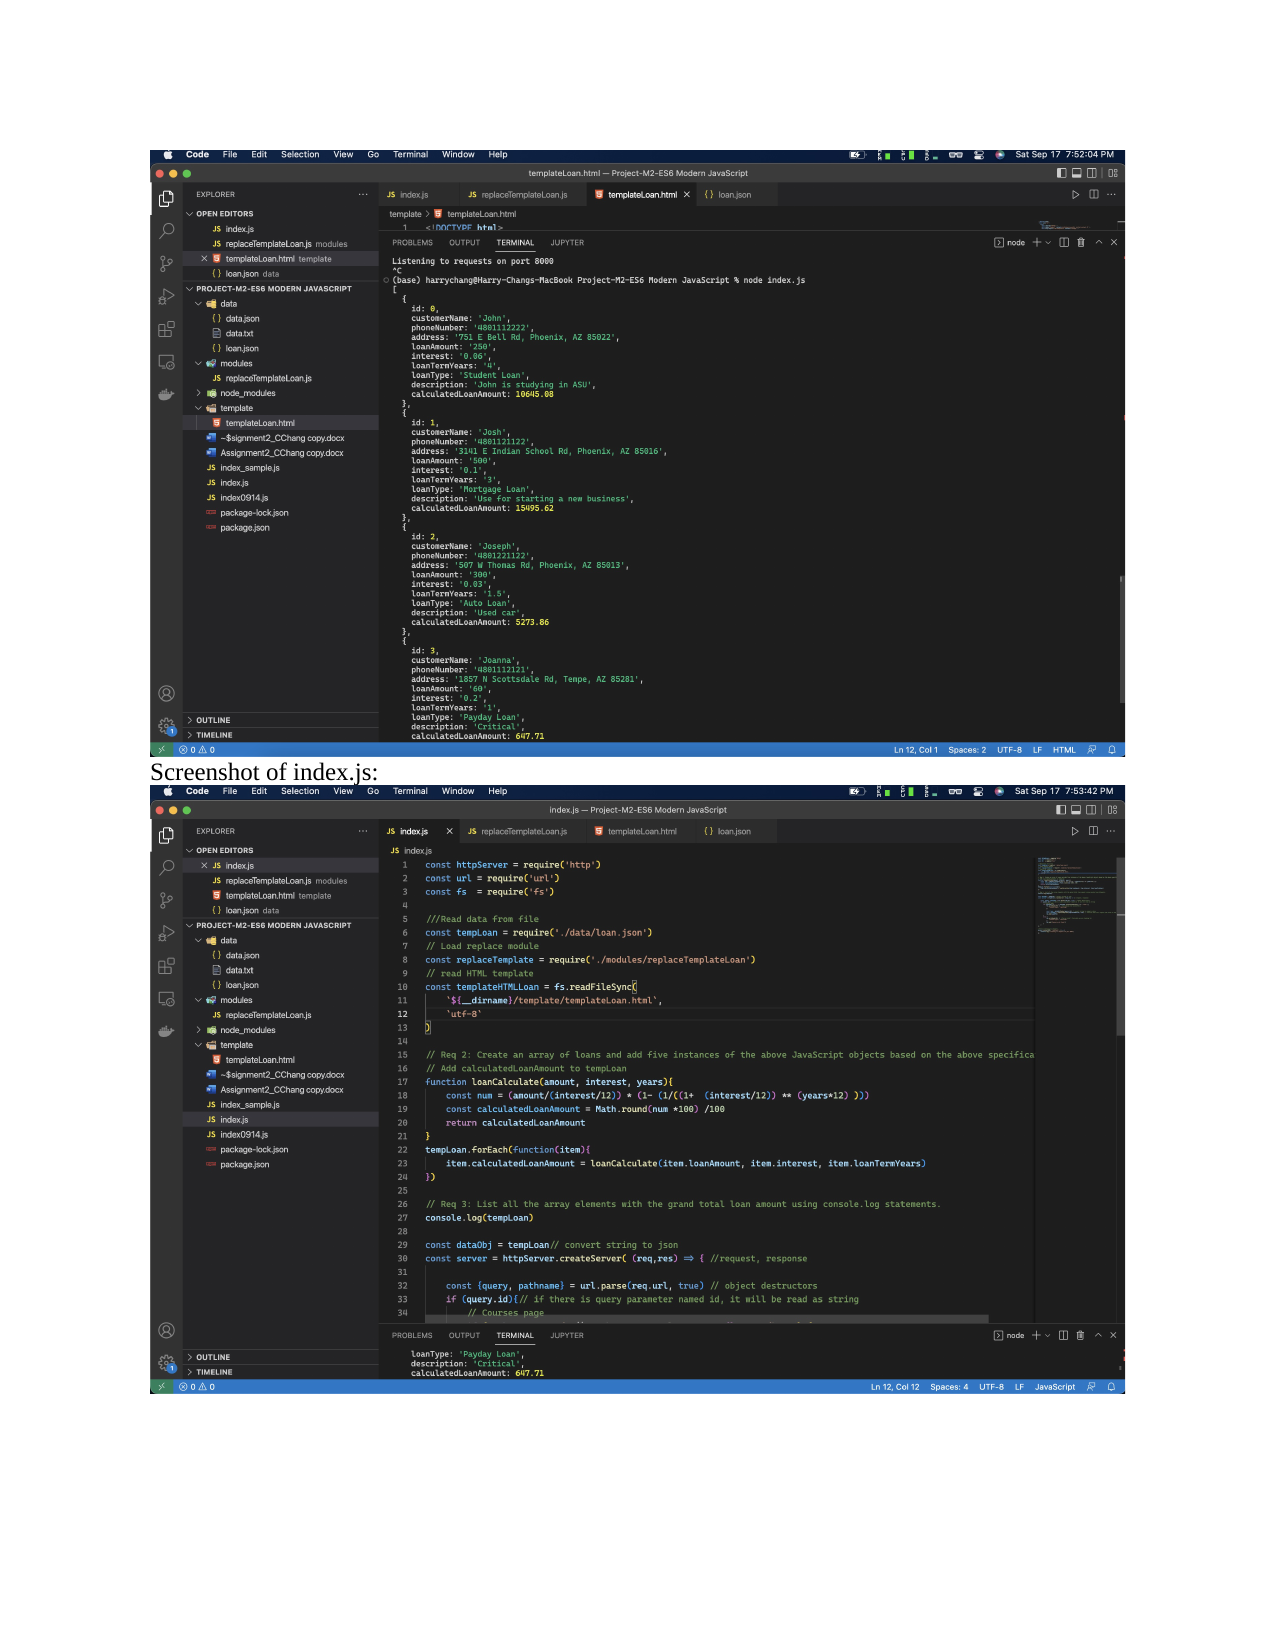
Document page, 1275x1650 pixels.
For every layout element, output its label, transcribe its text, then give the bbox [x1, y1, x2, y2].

text Screenshot of index.js: [150, 757, 1125, 785]
picture [150, 785, 1125, 1394]
picture [150, 150, 1125, 757]
